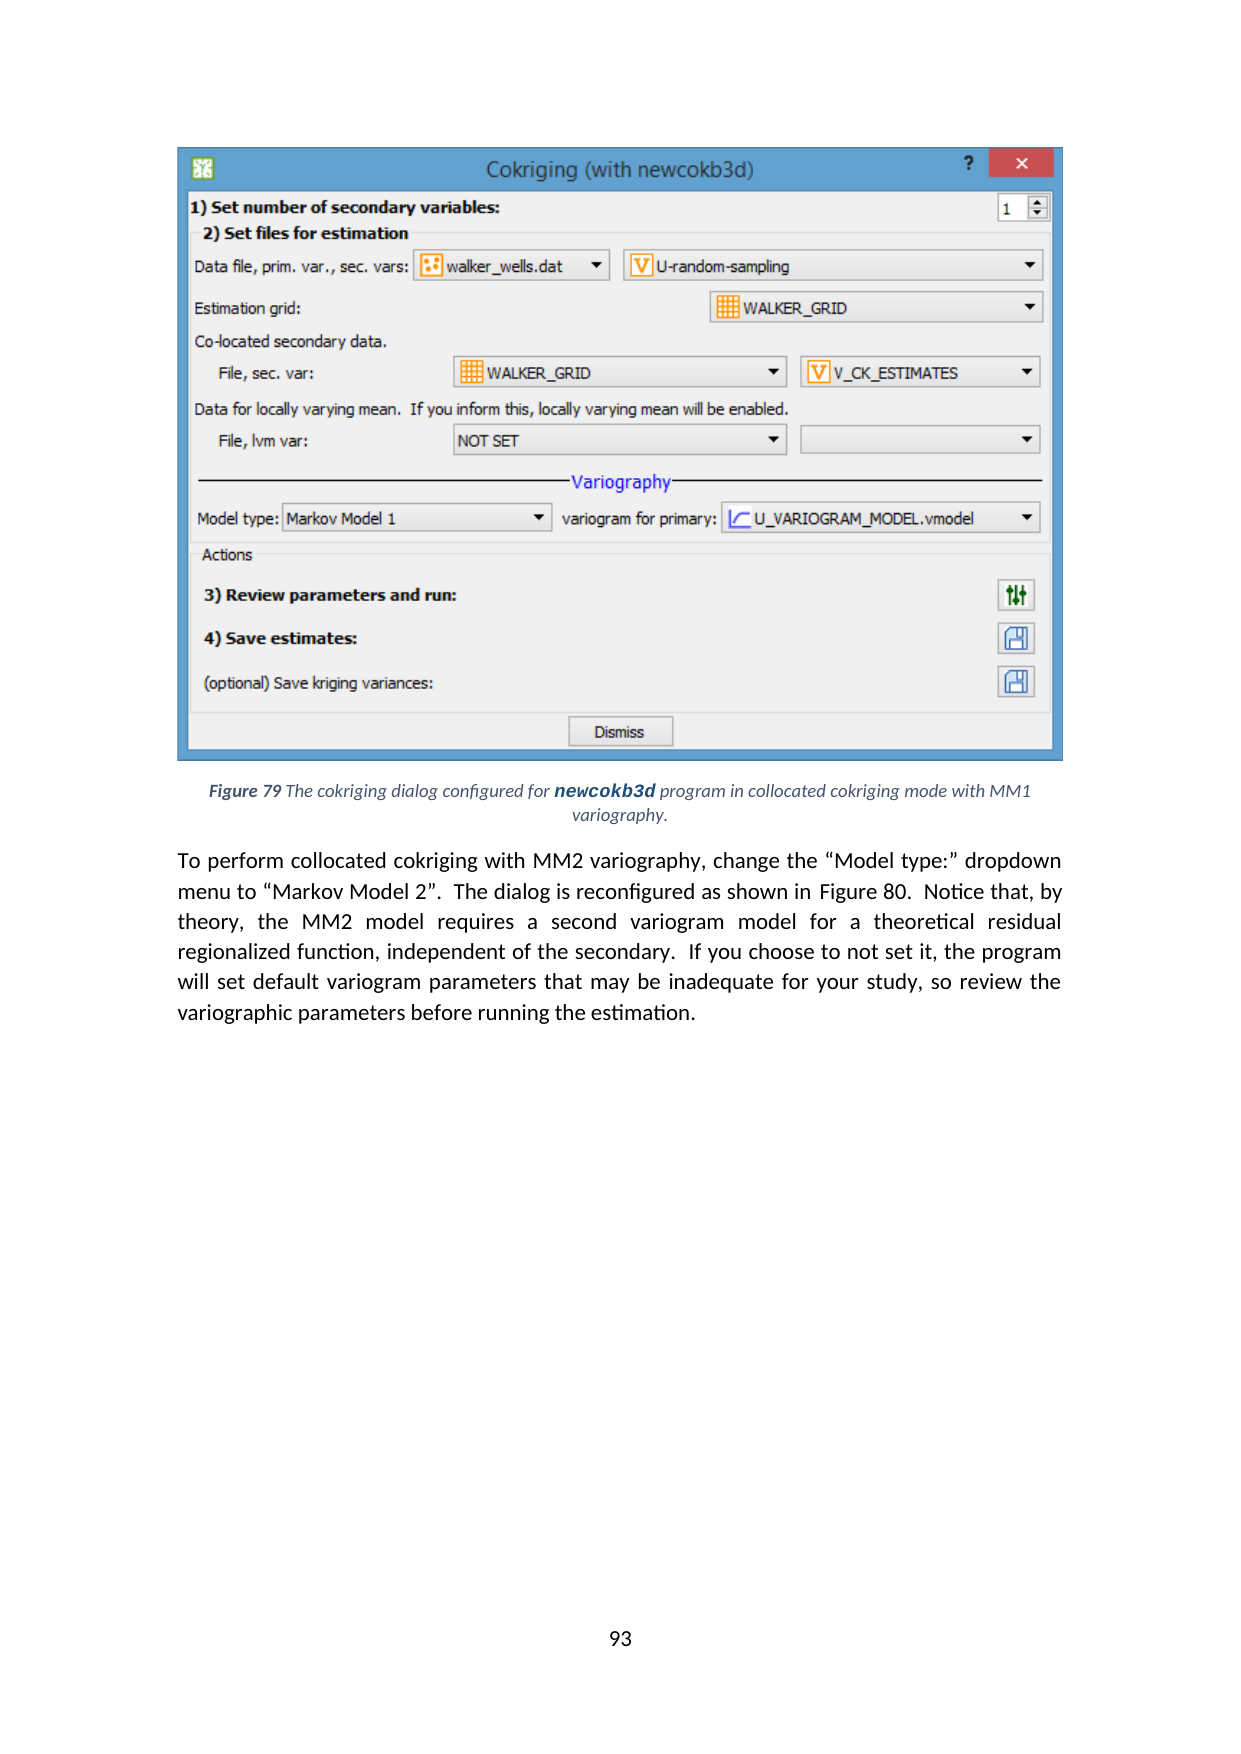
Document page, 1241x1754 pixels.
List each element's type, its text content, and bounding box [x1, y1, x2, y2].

text Figure 79 The cokriging dialog configured for newcokb3d program in collocated cokriging mode with MM1 variography. [177, 779, 1063, 826]
picture [177, 147, 1063, 761]
text To perform collocated cokriging with MM2 variography, change the “Model type:” dropdown menu to “Markov Model 2”. The dialog is reconfigured as shown in Figure 76. Notice that, by theory, the MM2 model requires a second variogram model for a theoretical residual regionalized function, independent of the secondary. If you choose to not set it, the program will set default variogram parameters that may be inadequate for your study, so review the variographic parameters before running the estimation. [177, 847, 1063, 1026]
